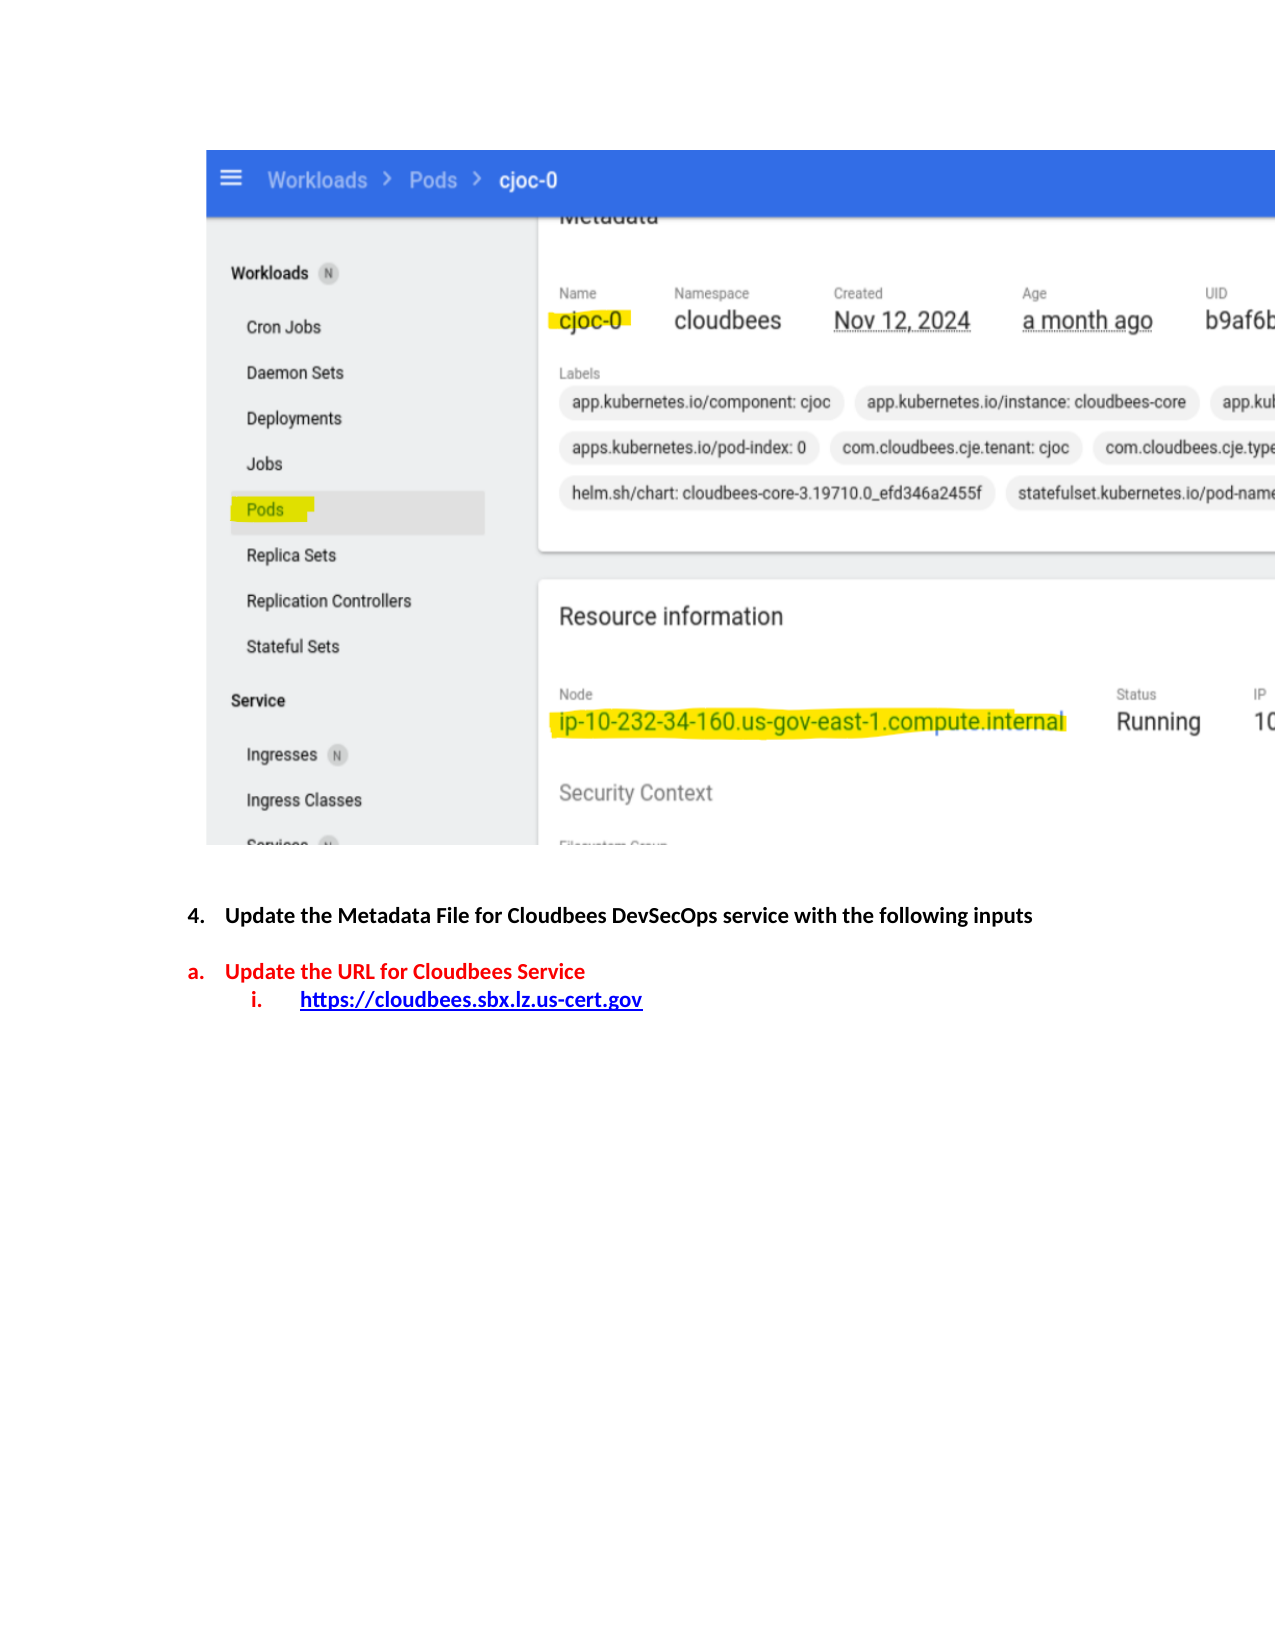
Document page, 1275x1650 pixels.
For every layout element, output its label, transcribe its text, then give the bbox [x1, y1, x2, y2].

picture [206, 150, 1275, 845]
list Update the URL for Cloudbees Service [187, 957, 1125, 985]
list Update the Metadata File for Cloudbees DevSecOps service with the following inputs [187, 901, 1125, 929]
list https://cloudbees.sbx.lz.us-cert.gov [262, 985, 1125, 1013]
